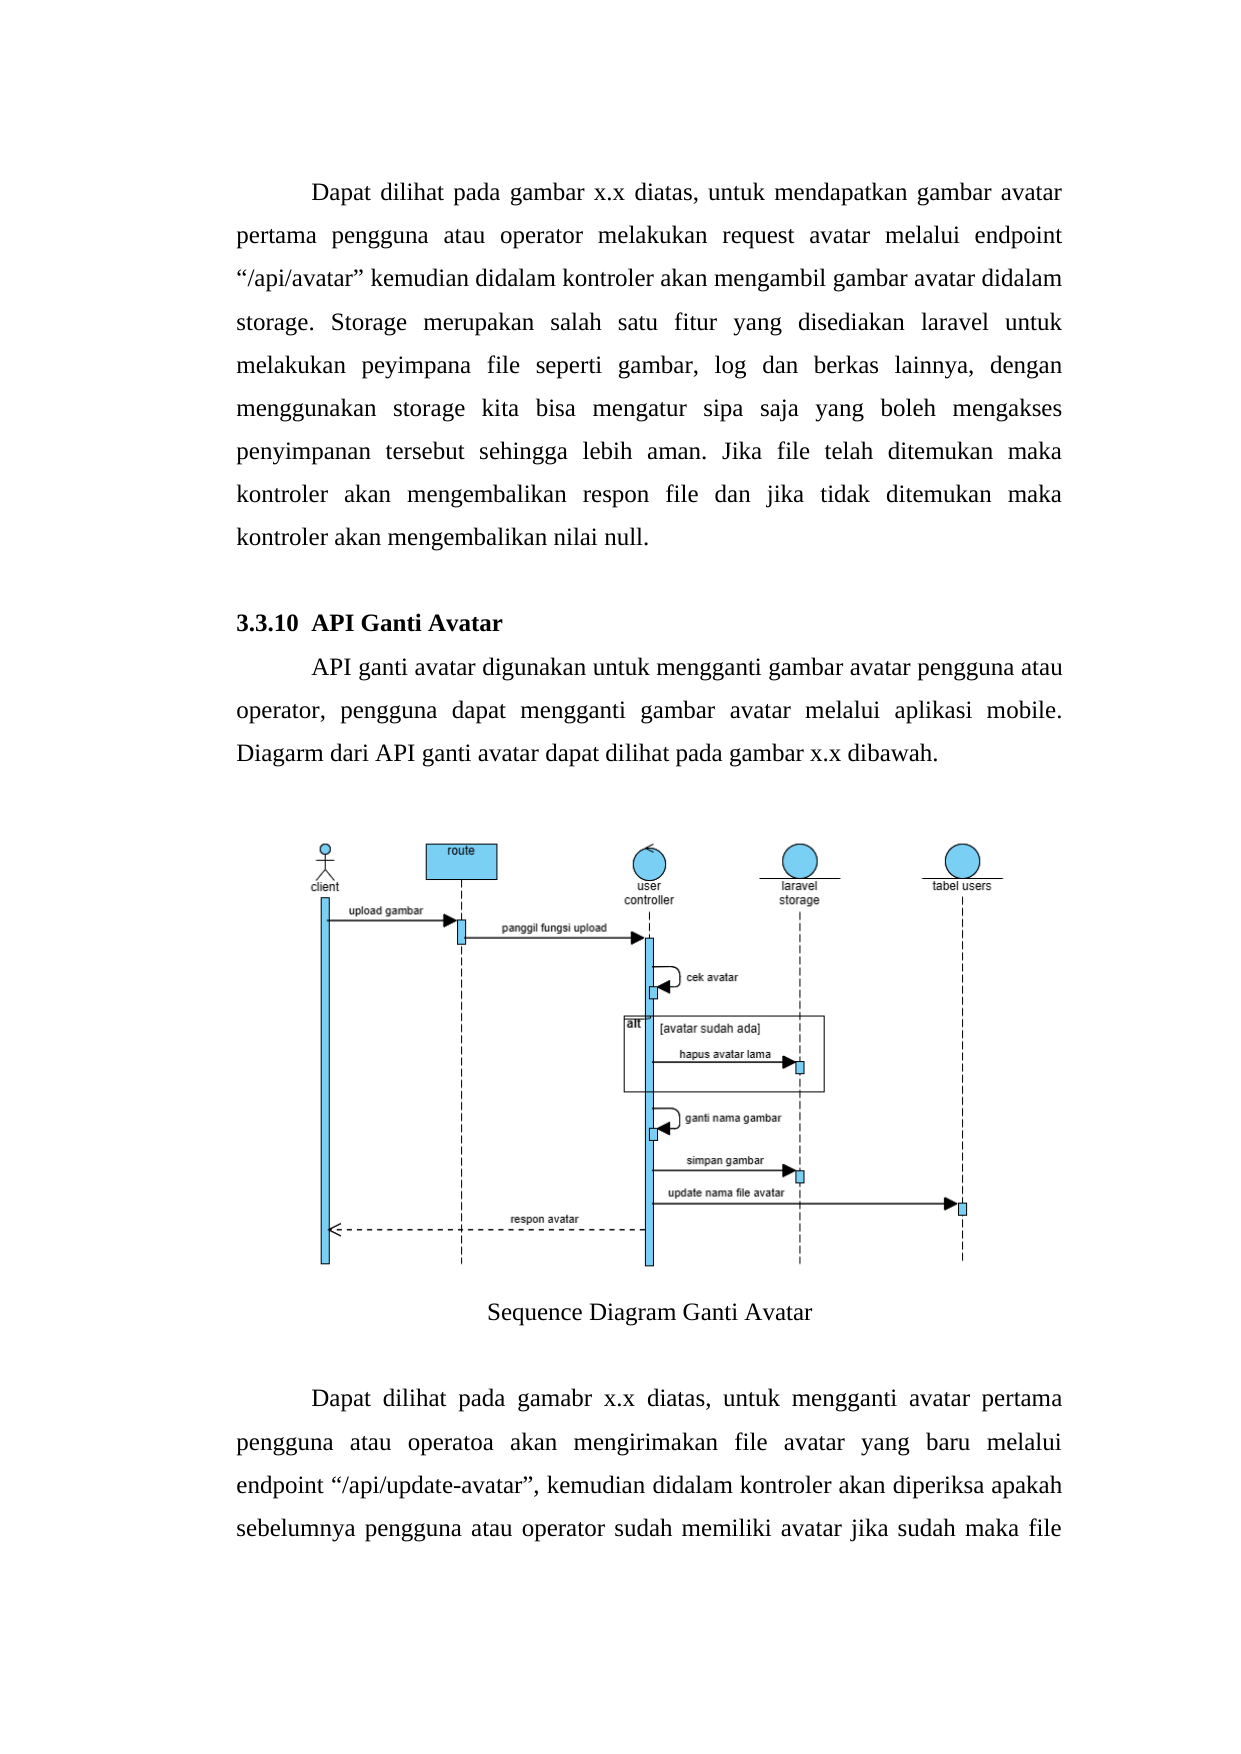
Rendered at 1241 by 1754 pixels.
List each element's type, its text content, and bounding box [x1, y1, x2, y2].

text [236, 1383, 1063, 1542]
picture [288, 824, 1011, 1283]
text API ganti avatar digunakan untuk mengganti gambar avatar pengguna atau operator, pengguna dapat mengganti gambar avatar melalui aplikasi mobile. Diagarm dari API ganti avatar dapat dilihat pada gambar x.x dibawah. [236, 652, 1063, 767]
text Dapat dilihat pada gambar x.x diatas, untuk mendapatkan gambar avatar pertama pengguna atau operator melakukan request avatar melalui endpoint “/api/avatar” kemudian didalam kontroler akan mengambil gambar avatar didalam storage. Storage merupakan salah satu fitur yang disediakan laravel untuk melakukan peyimpana file seperti gambar, log dan berkas lainnya, dengan menggunakan storage kita bisa mengatur sipa saja yang boleh mengakses penyimpanan tersebut sehingga lebih aman. Jika file telah ditemukan maka kontroler akan mengembalikan respon file dan jika tidak ditemukan maka kontroler akan mengembalikan nilai null. [236, 177, 1063, 551]
text API Ganti Avatar [236, 608, 1063, 637]
text Sequence Diagram Ganti Avatar [236, 1297, 1063, 1326]
